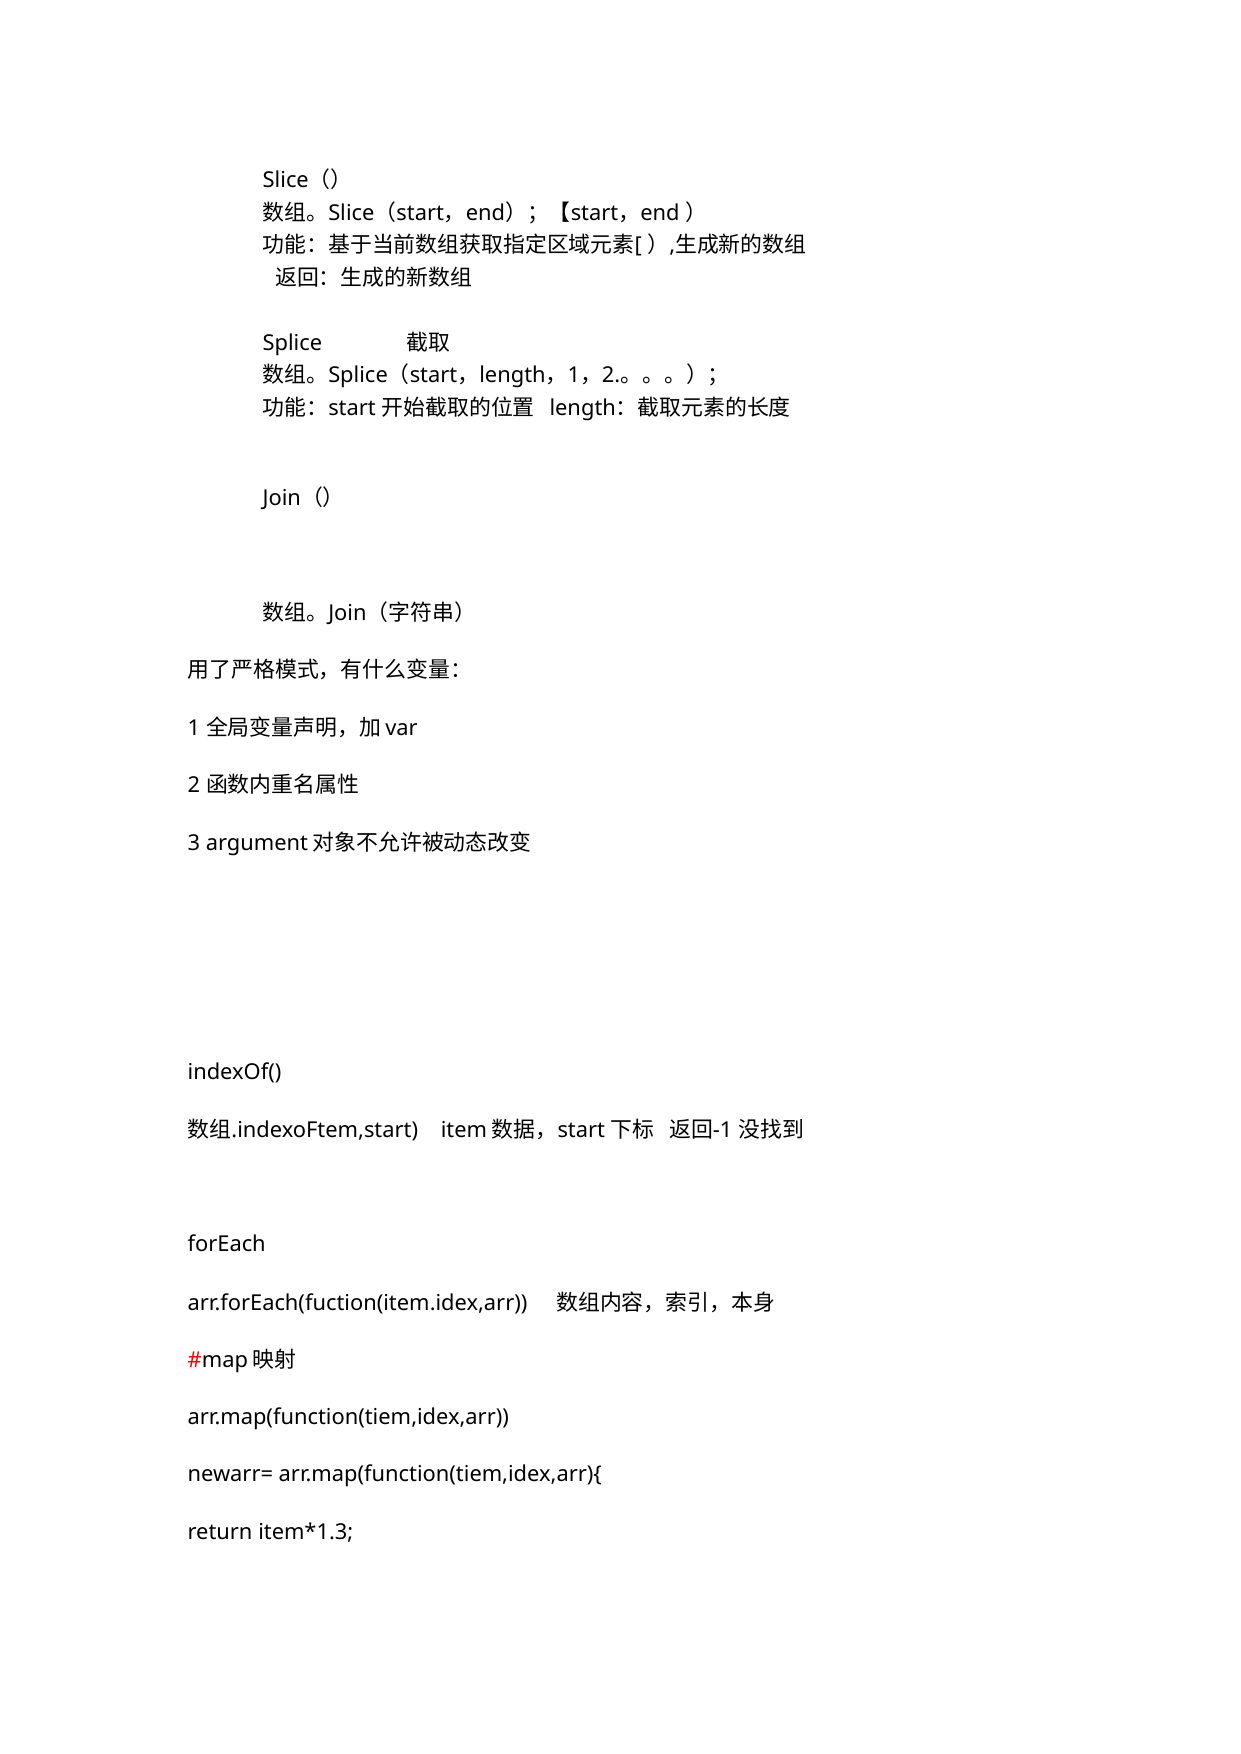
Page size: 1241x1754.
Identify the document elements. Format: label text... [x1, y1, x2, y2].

text 3 argument对象不允许被动态改变 [187, 824, 1053, 857]
text Join（） [187, 479, 1053, 512]
text #map映射 [187, 1342, 1053, 1374]
text 1 全局变量声明，加var [187, 709, 1053, 742]
text 用了严格模式，有什么变量： [187, 652, 1053, 684]
text newarr= arr.map(function(tiem,idex,arr){ [187, 1457, 1053, 1489]
text arr.map(function(tiem,idex,arr)) [187, 1399, 1053, 1432]
text 数组。Slice（start，end）；【start，end ） [187, 194, 1053, 227]
text 返回：生成的新数组 [187, 259, 1053, 292]
text 功能：start 开始截取的位置 length：截取元素的长度 [187, 389, 1053, 422]
text arr.forEach(fuction(item.idex,arr)) 数组内容，索引，本身 [187, 1284, 1053, 1317]
text return item*1.3; [187, 1514, 1053, 1547]
text indexOf() [187, 1054, 1053, 1087]
text 数组。Join（字符串） [187, 594, 1053, 627]
text 数组.indexoFtem,start) item数据，start 下标 返回-1 没找到 [187, 1112, 1053, 1144]
text Splice 截取 [187, 324, 1053, 357]
text 功能：基于当前数组获取指定区域元素[ ）,生成新的数组 [187, 227, 1053, 259]
text 2 函数内重名属性 [187, 767, 1053, 799]
text forEach [187, 1227, 1053, 1259]
text 数组。Splice（start，length，1，2.。。。）； [187, 357, 1053, 389]
text Slice（） [187, 162, 1053, 194]
